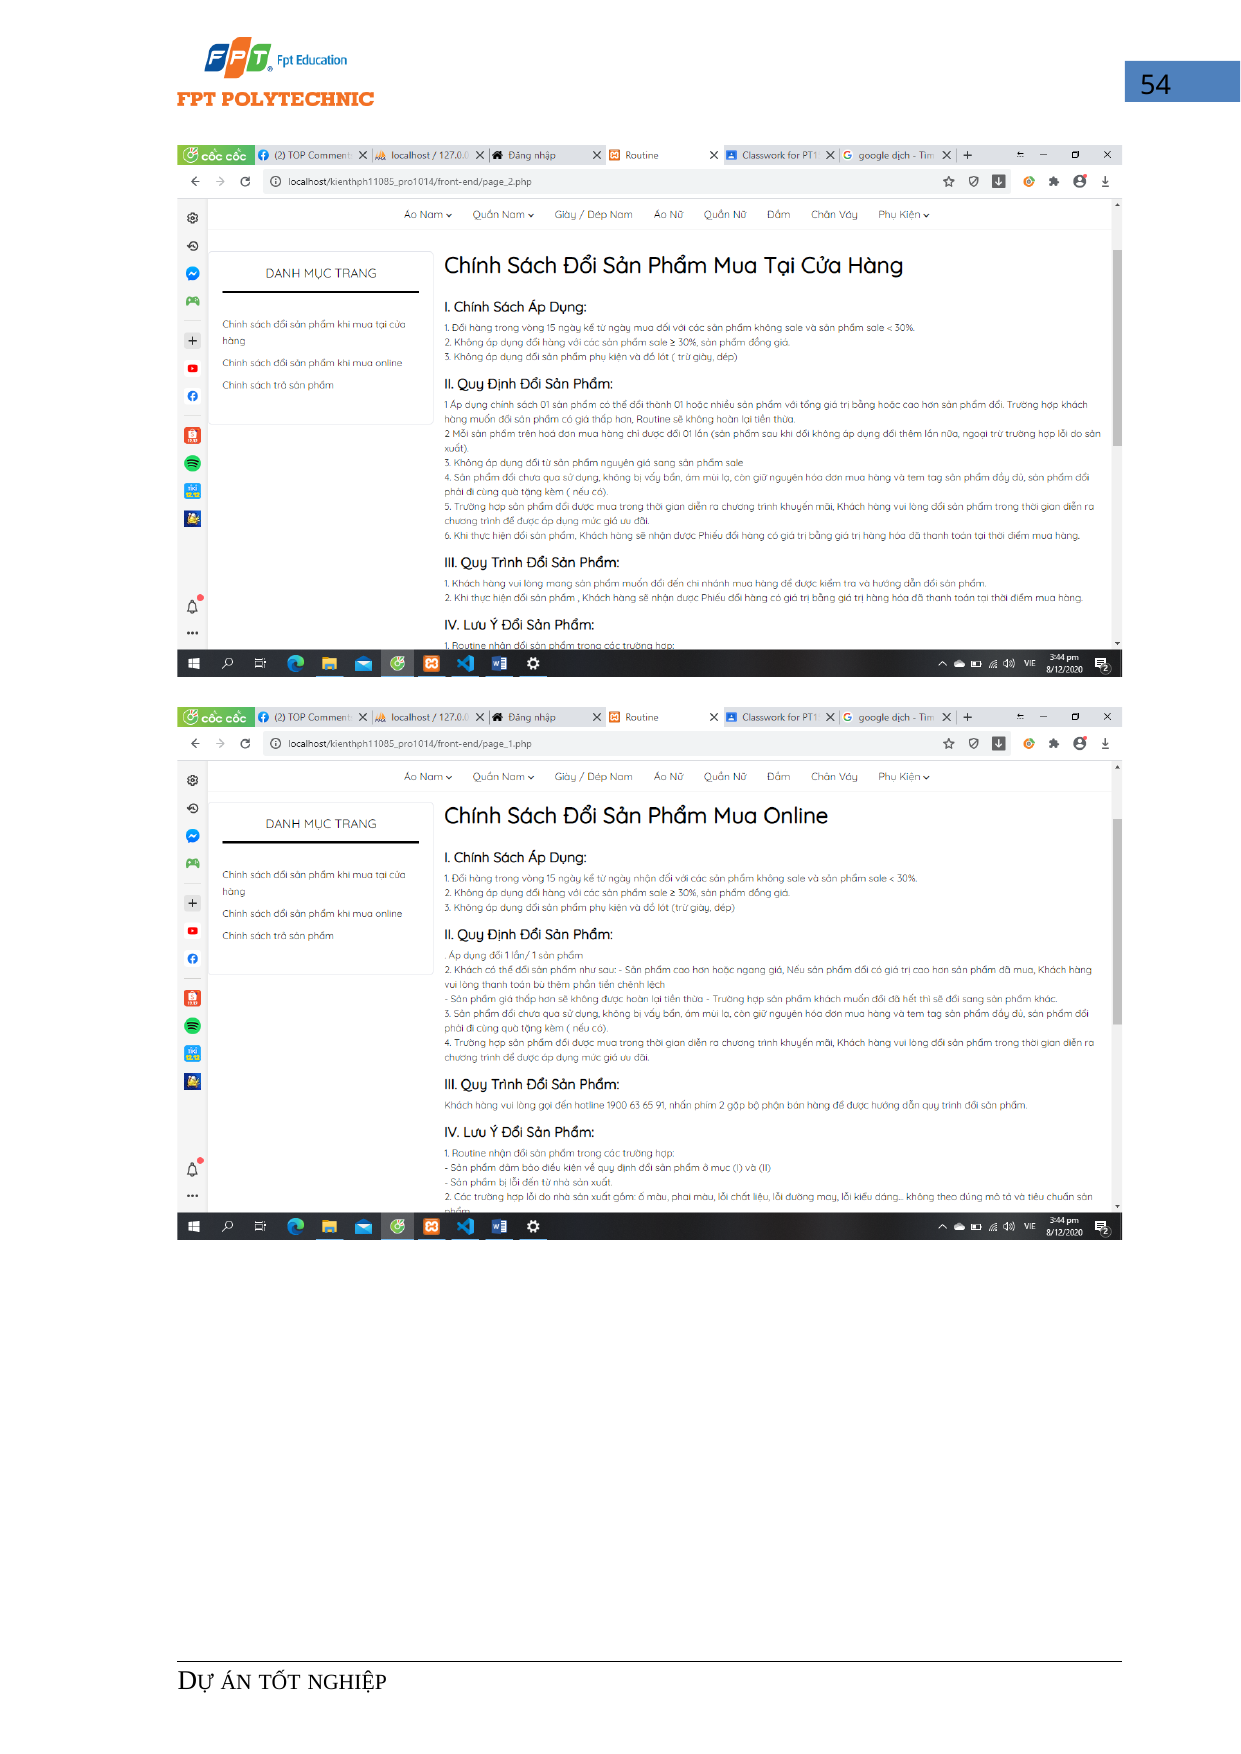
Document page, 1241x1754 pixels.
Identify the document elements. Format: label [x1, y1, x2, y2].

picture [177, 37, 375, 106]
picture [177, 707, 1123, 1240]
picture [177, 145, 1123, 677]
